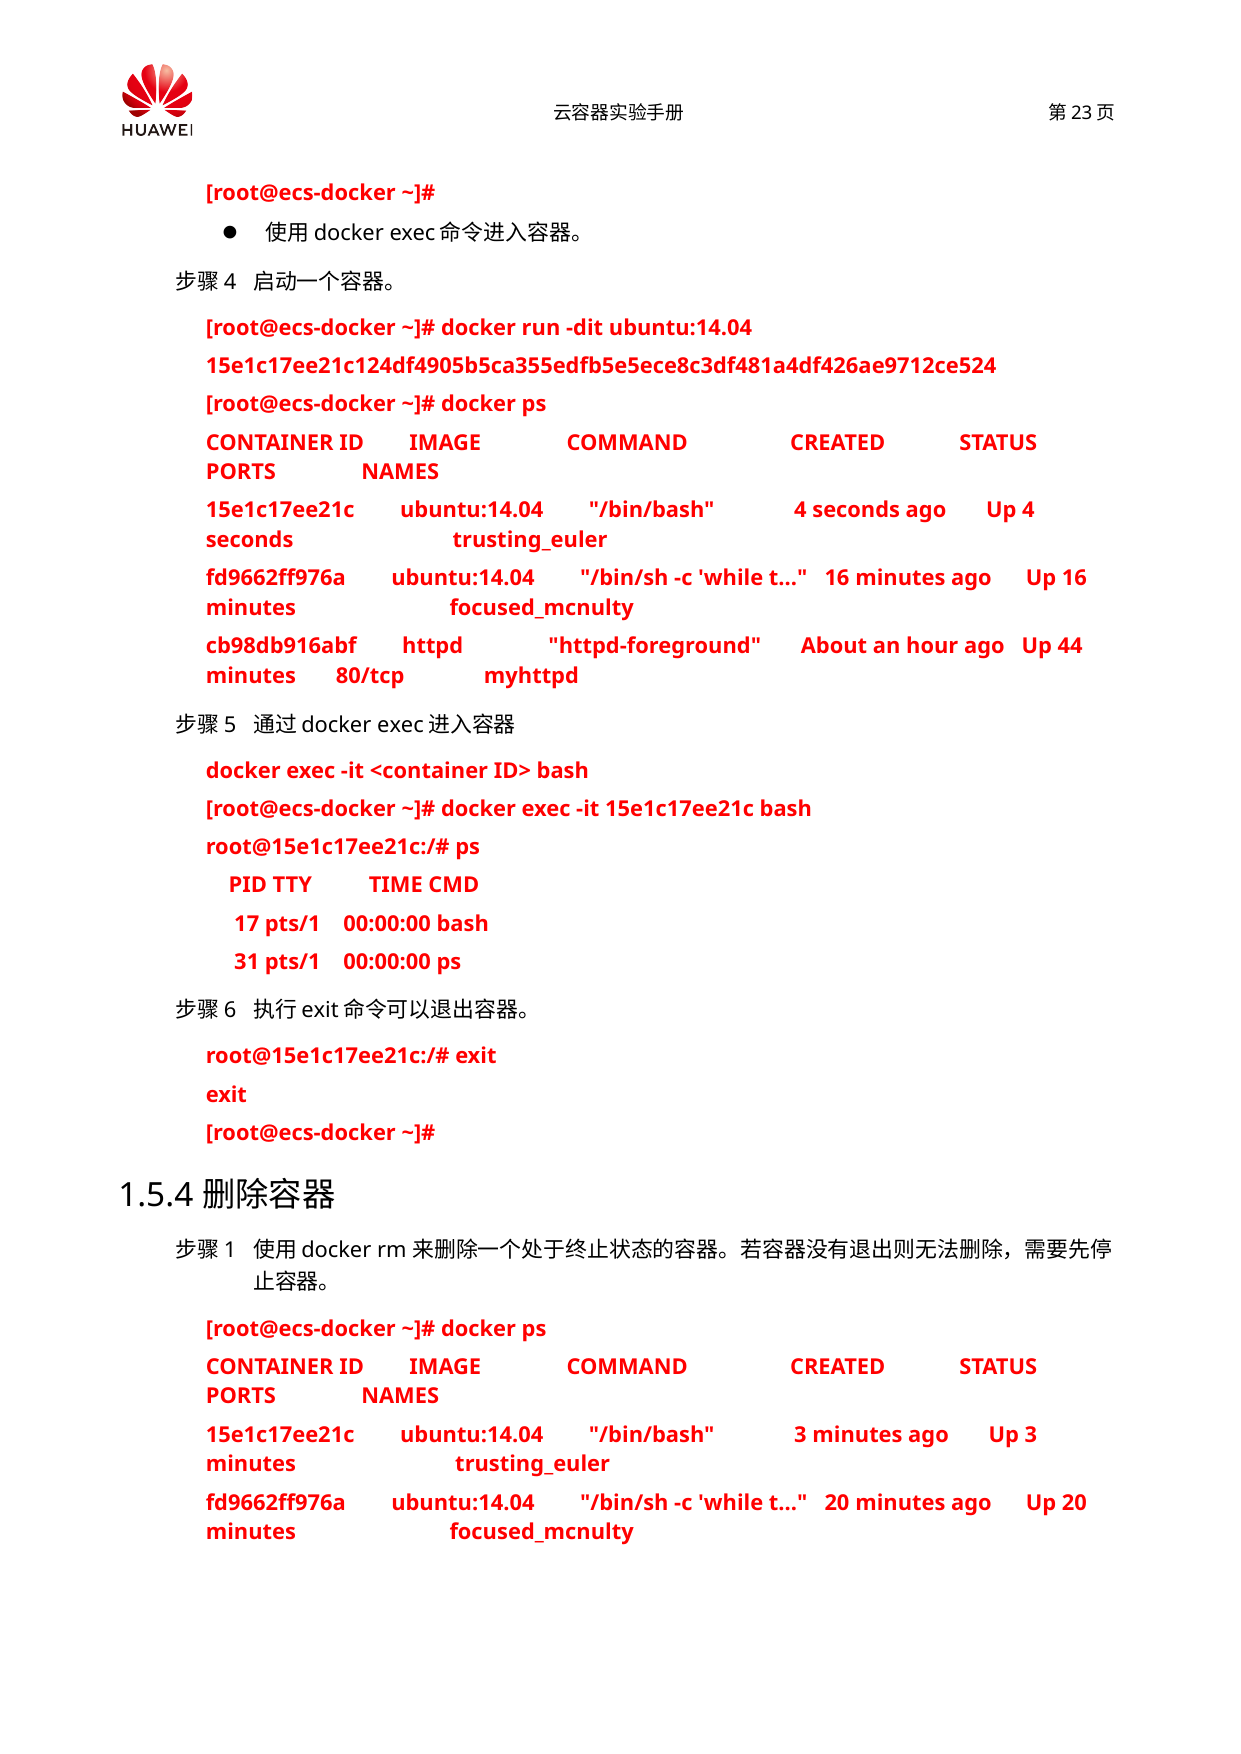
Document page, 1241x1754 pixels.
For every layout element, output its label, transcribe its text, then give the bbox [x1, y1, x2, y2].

text root@15e1c17ee21c:/# exit [206, 1041, 1122, 1070]
text 使用docker exec命令进入容器。 [222, 215, 1122, 247]
text 31 pts/1 00:00:00 ps [206, 946, 1122, 975]
picture [122, 64, 193, 136]
text [root@ecs-docker ~]# docker exec -it 15e1c17ee21c bash [206, 793, 1122, 823]
text 15e1c17ee21c124df4905b5ca355edfb5e5ece8c3df481a4df426ae9712ce524 [206, 350, 1122, 380]
subtitle 删除容器 [118, 1167, 1122, 1216]
text [root@ecs-docker ~]# [206, 177, 1122, 207]
text 执行exit命令可以退出容器。 [236, 992, 1122, 1024]
text [root@ecs-docker ~]# [206, 1117, 1122, 1147]
text 17 pts/1 00:00:00 bash [206, 907, 1122, 937]
text [root@ecs-docker ~]# docker ps [206, 1313, 1122, 1342]
text docker exec -it <container ID> bash [206, 755, 1122, 785]
text CONTAINER ID IMAGE COMMAND CREATED STATUS PORTS NAMES [206, 1351, 1122, 1410]
text fd9662ff976a ubuntu:14.04 "/bin/sh -c 'while t…" 20 minutes ago Up 20 minutes focused_mcnulty [206, 1487, 1122, 1546]
text [root@ecs-docker ~]# docker run -dit ubuntu:14.04 [206, 312, 1122, 342]
text [root@ecs-docker ~]# docker ps [206, 388, 1122, 418]
text 15e1c17ee21c ubuntu:14.04 "/bin/bash" 4 seconds ago Up 4 seconds trusting_euler [206, 494, 1122, 554]
text 通过docker exec进入容器 [236, 707, 1122, 738]
text PID TTY TIME CMD [206, 869, 1122, 899]
text 使用docker rm 来删除一个处于终止状态的容器。若容器没有退出则无法删除，需要先停止容器。 [236, 1232, 1122, 1296]
text CONTAINER ID IMAGE COMMAND CREATED STATUS PORTS NAMES [206, 427, 1122, 486]
text exit [206, 1079, 1122, 1108]
text root@15e1c17ee21c:/# ps [206, 831, 1122, 861]
text fd9662ff976a ubuntu:14.04 "/bin/sh -c 'while t…" 16 minutes ago Up 16 minutes focused_mcnulty [206, 562, 1122, 622]
text 启动一个容器。 [236, 264, 1122, 296]
text 15e1c17ee21c ubuntu:14.04 "/bin/bash" 3 minutes ago Up 3 minutes trusting_euler [206, 1419, 1122, 1478]
text cb98db916abf httpd "httpd-foreground" About an hour ago Up 44 minutes 80/tcp myhttpd [206, 630, 1122, 690]
